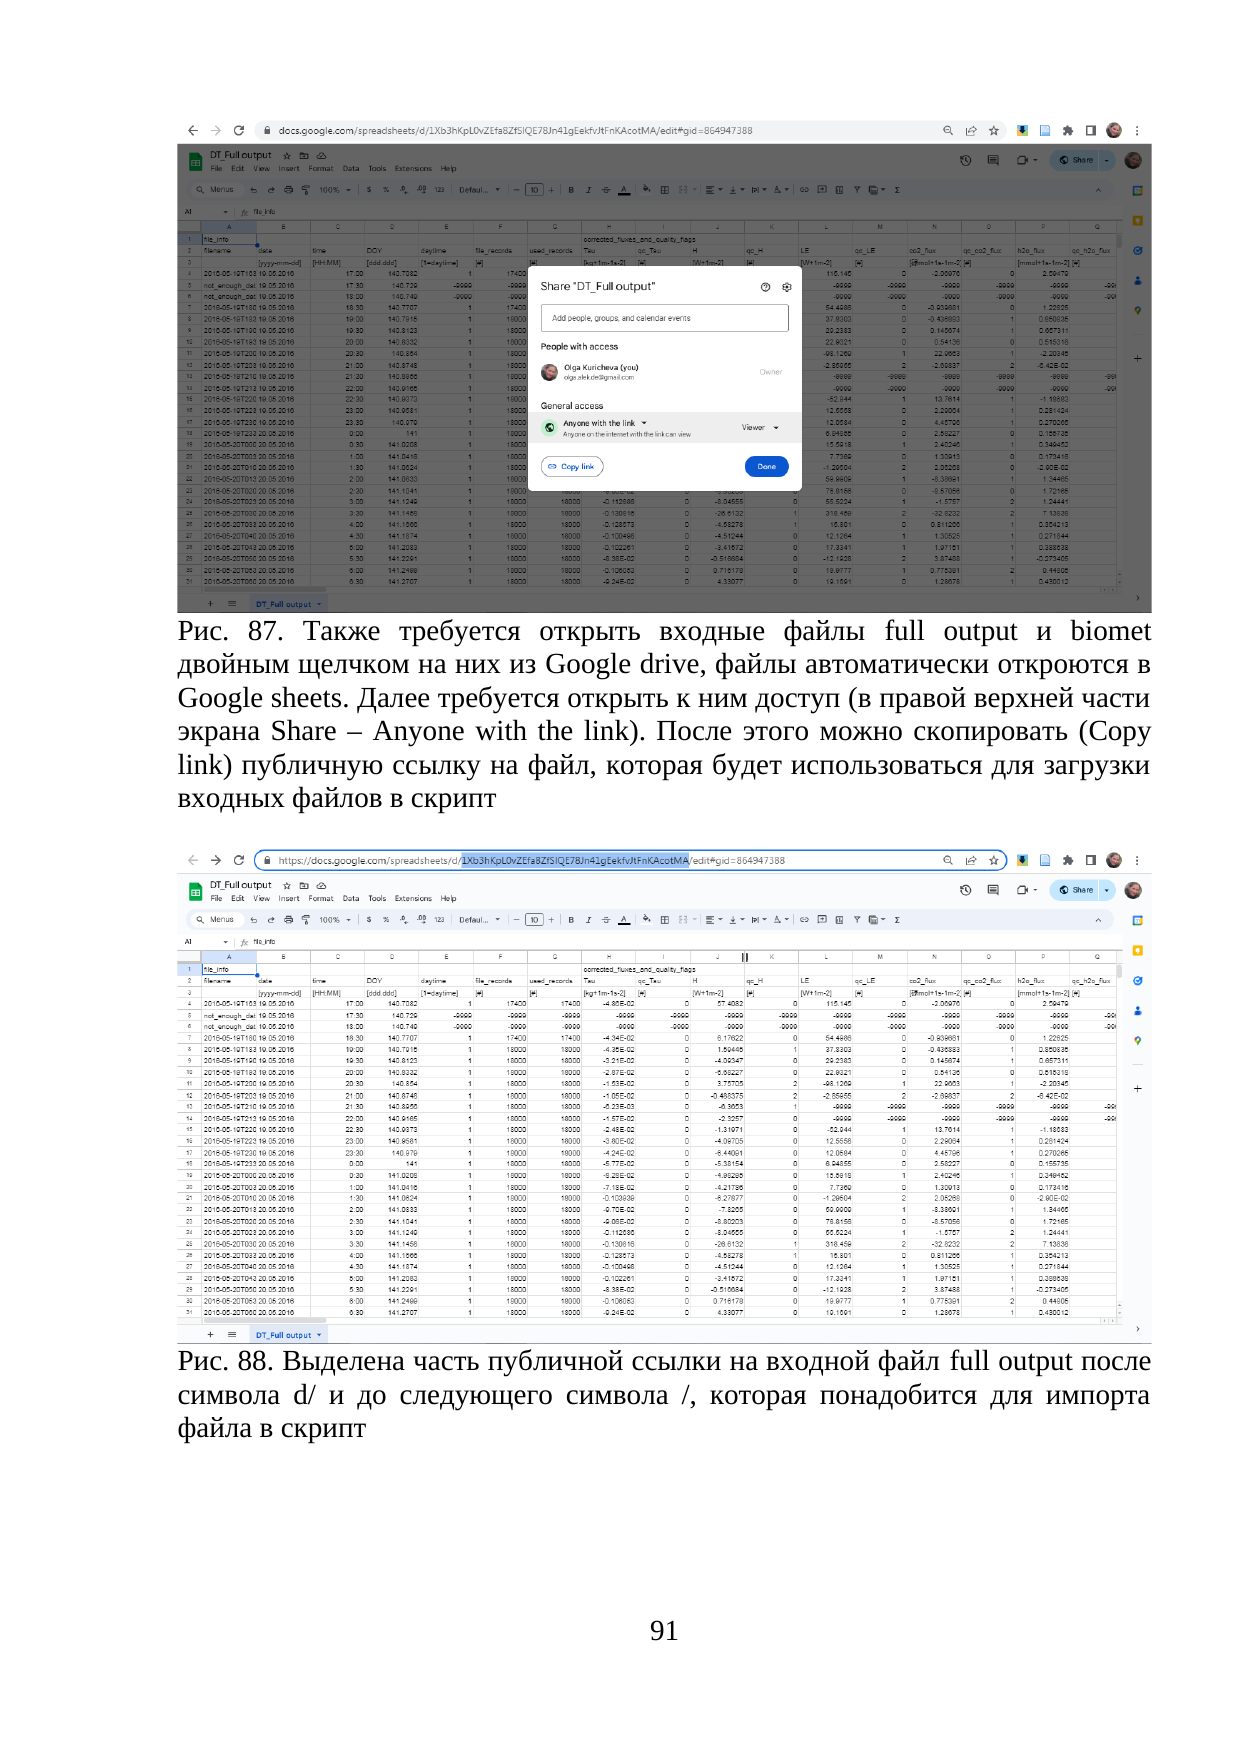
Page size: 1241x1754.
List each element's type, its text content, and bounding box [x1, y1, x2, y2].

picture [177, 847, 1152, 1344]
picture [177, 118, 1152, 613]
text Рис. 88. Выделена часть публичной ссылки на входной файл full output после символа d/ и до следующего символа /, которая понадобится для импорта файла в скрипт [177, 1344, 1152, 1444]
text Рис. 87. Также требуется открыть входные файлы full output и biomet двойным щелчком на них из Google drive, файлы автоматически откроются в Google sheets. Далее требуется открыть к ним доступ (в правой верхней части экрана Share – Anyone with the link). После этого можно скопировать (Copy link) публичную ссылку на файл, которая будет использоваться для загрузки входных файлов в скрипт [177, 613, 1152, 814]
